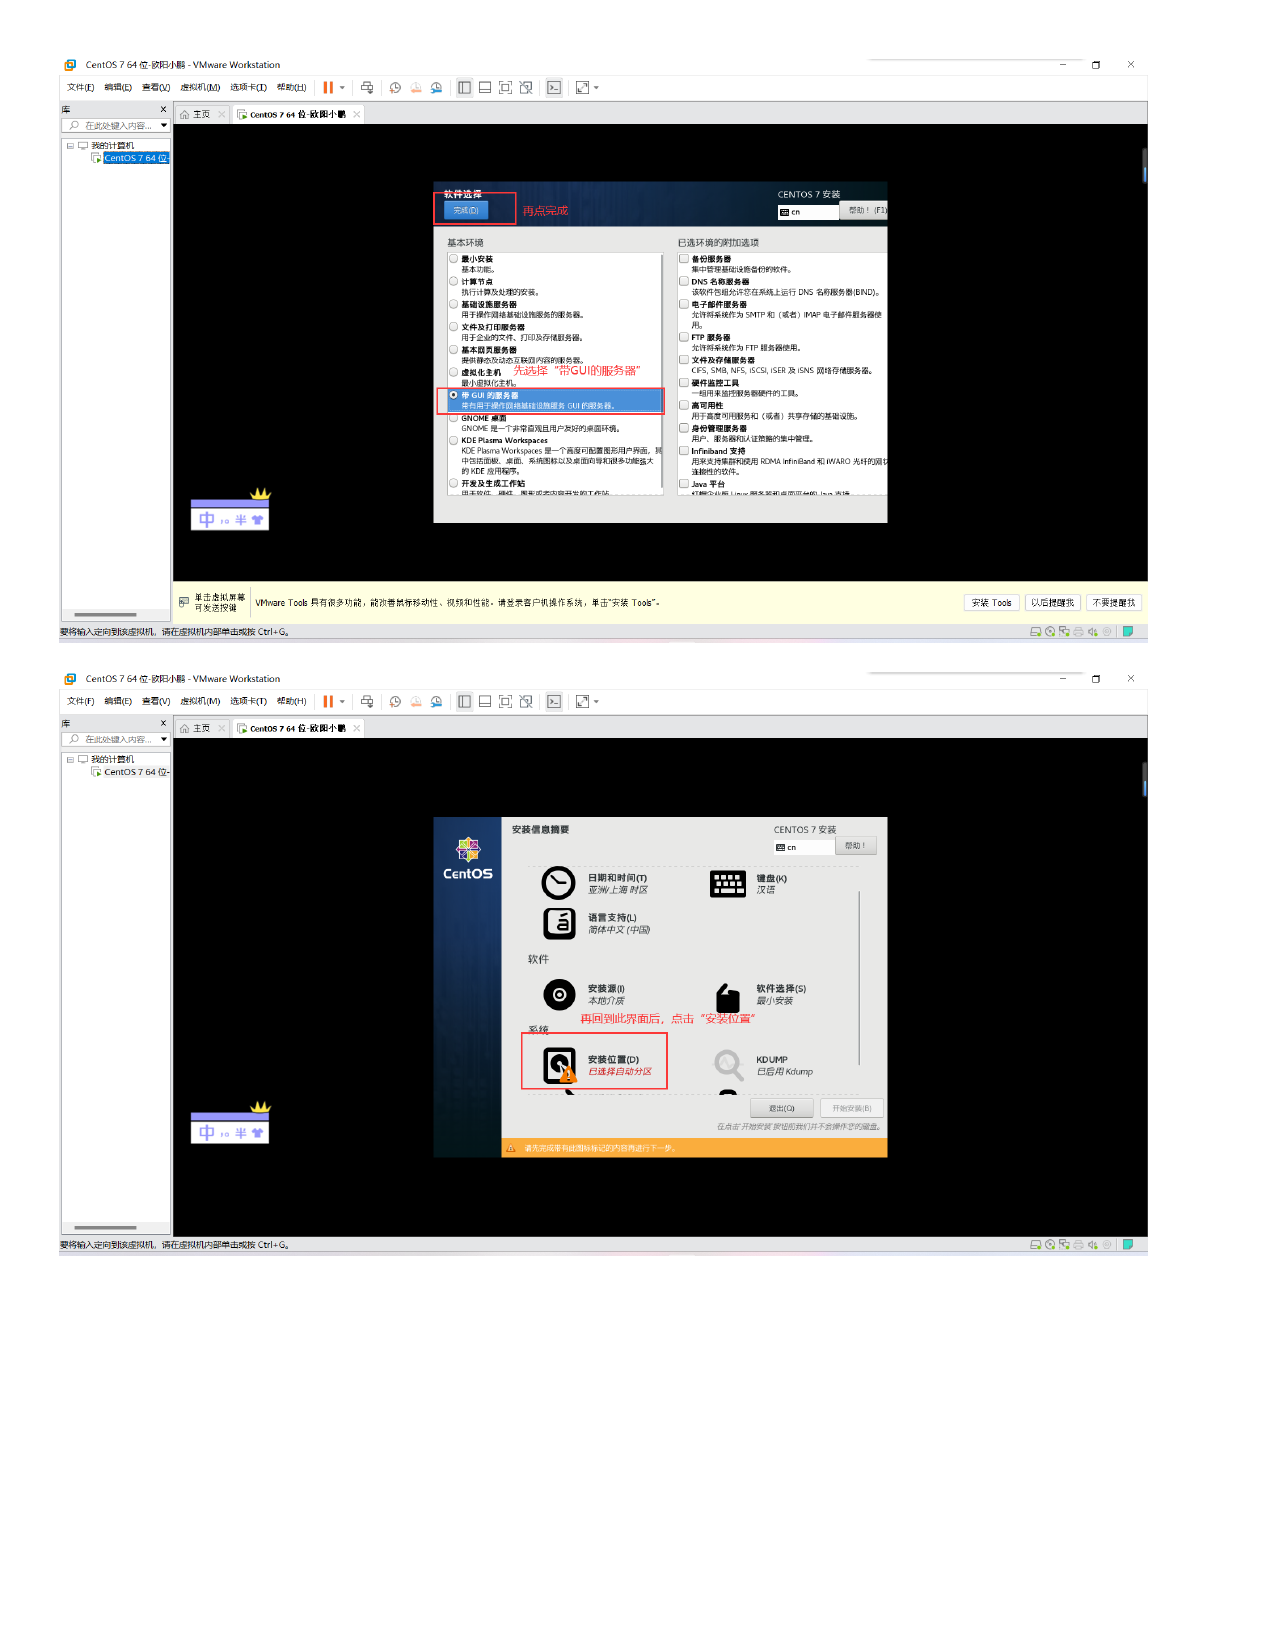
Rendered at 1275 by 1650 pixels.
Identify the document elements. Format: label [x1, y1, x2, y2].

picture [59, 59, 1148, 643]
picture [59, 672, 1148, 1256]
